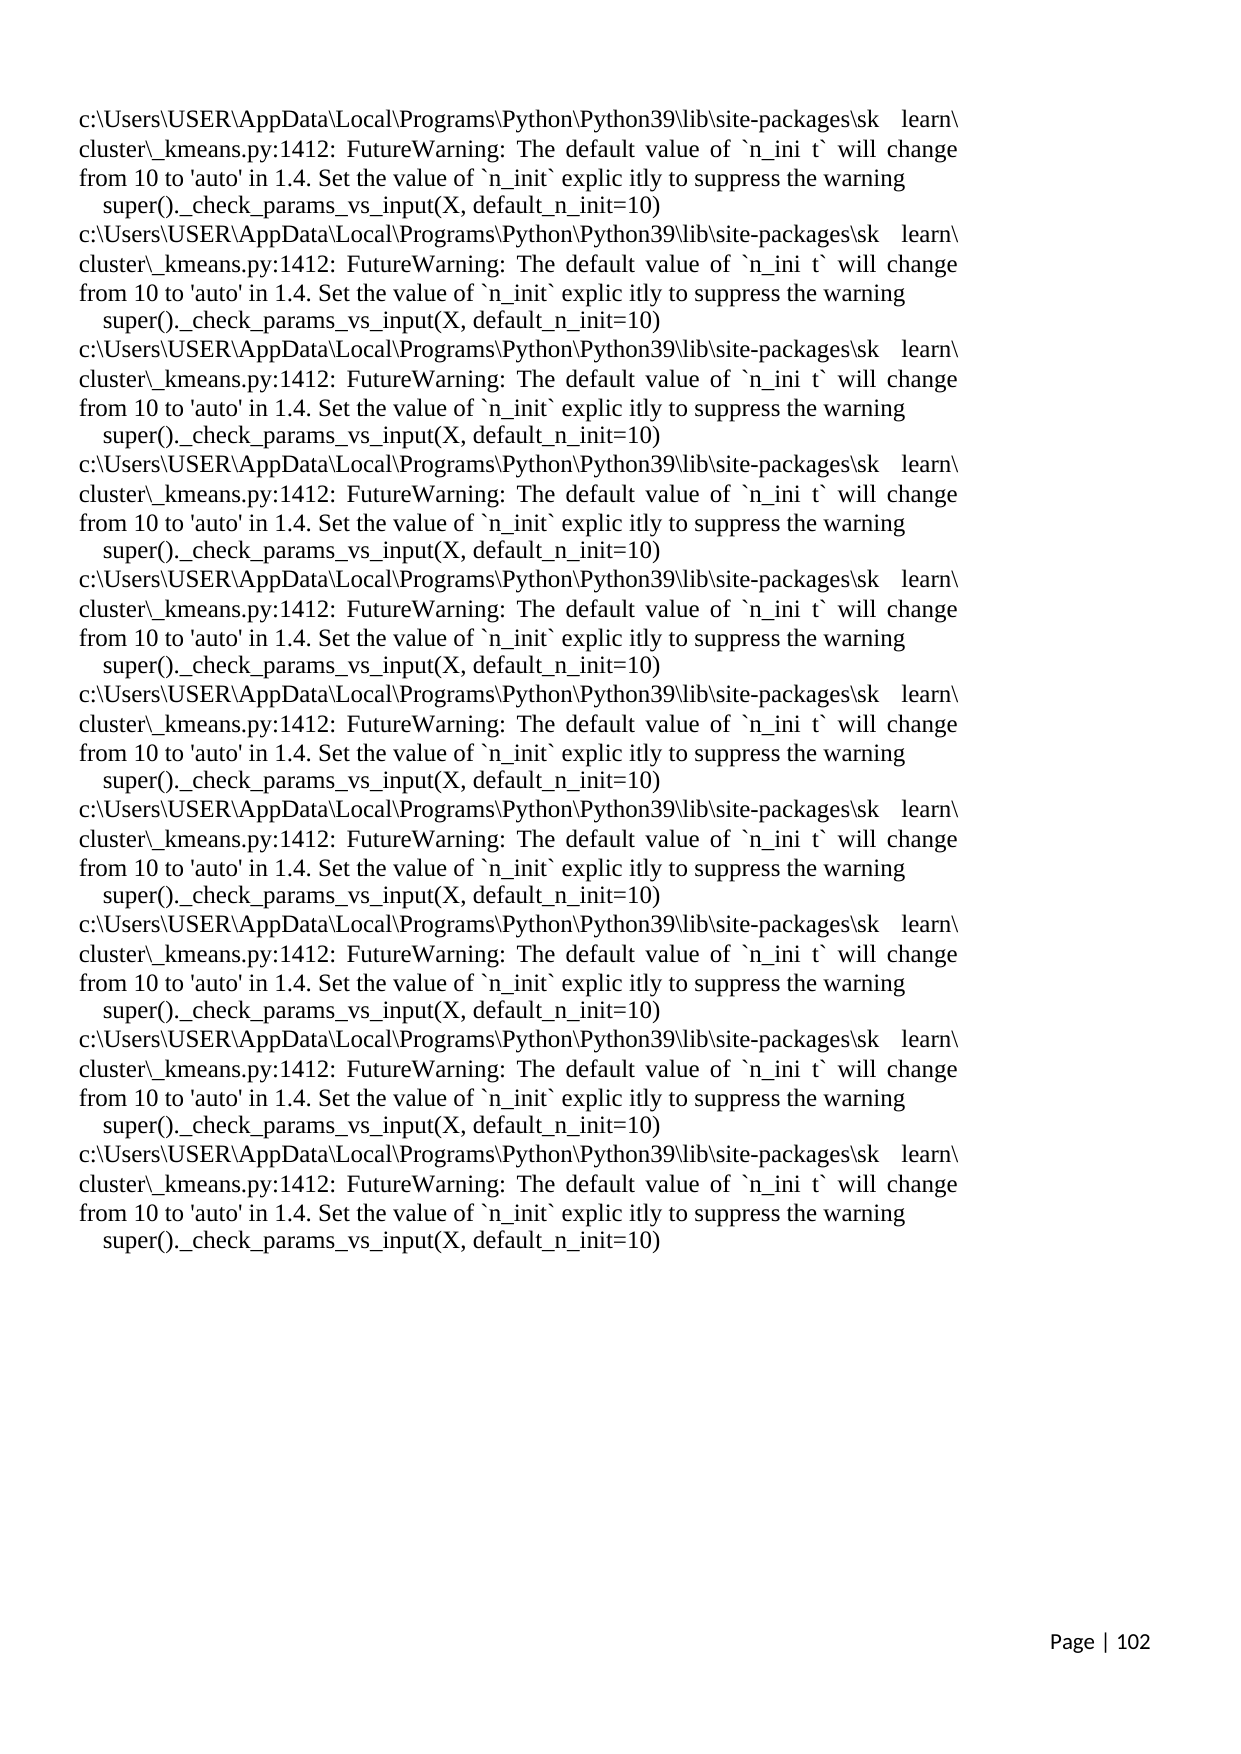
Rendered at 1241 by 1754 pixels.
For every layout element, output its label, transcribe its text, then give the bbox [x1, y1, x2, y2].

text c:\Users\USER\AppData\Local\Programs\Python\Python39\lib\site-packages\sk learn\cluster\_kmeans.py:1412: FutureWarning: The default value of `n_ini t` will change from 10 to 'auto' in 1.4. Set the value of `n_init` explic itly to suppress the warning [78, 219, 958, 307]
text c:\Users\USER\AppData\Local\Programs\Python\Python39\lib\site-packages\sk learn\cluster\_kmeans.py:1412: FutureWarning: The default value of `n_ini t` will change from 10 to 'auto' in 1.4. Set the value of `n_init` explic itly to suppress the warning [78, 909, 958, 997]
text super()._check_params_vs_input(X, default_n_init=10) [103, 768, 1151, 793]
text super()._check_params_vs_input(X, default_n_init=10) [103, 653, 1151, 678]
text c:\Users\USER\AppData\Local\Programs\Python\Python39\lib\site-packages\sk learn\cluster\_kmeans.py:1412: FutureWarning: The default value of `n_ini t` will change from 10 to 'auto' in 1.4. Set the value of `n_init` explic itly to suppress the warning [78, 564, 958, 652]
text c:\Users\USER\AppData\Local\Programs\Python\Python39\lib\site-packages\sk learn\cluster\_kmeans.py:1412: FutureWarning: The default value of `n_ini t` will change from 10 to 'auto' in 1.4. Set the value of `n_init` explic itly to suppress the warning [78, 334, 958, 422]
text super()._check_params_vs_input(X, default_n_init=10) [103, 883, 1151, 908]
text super()._check_params_vs_input(X, default_n_init=10) [103, 308, 1151, 333]
text super()._check_params_vs_input(X, default_n_init=10) [103, 193, 1151, 218]
text c:\Users\USER\AppData\Local\Programs\Python\Python39\lib\site-packages\sk learn\cluster\_kmeans.py:1412: FutureWarning: The default value of `n_ini t` will change from 10 to 'auto' in 1.4. Set the value of `n_init` explic itly to suppress the warning [78, 449, 958, 537]
text c:\Users\USER\AppData\Local\Programs\Python\Python39\lib\site-packages\sk learn\cluster\_kmeans.py:1412: FutureWarning: The default value of `n_ini t` will change from 10 to 'auto' in 1.4. Set the value of `n_init` explic itly to suppress the warning [78, 1139, 958, 1227]
text super()._check_params_vs_input(X, default_n_init=10) [103, 538, 1151, 563]
text c:\Users\USER\AppData\Local\Programs\Python\Python39\lib\site-packages\sk learn\cluster\_kmeans.py:1412: FutureWarning: The default value of `n_ini t` will change from 10 to 'auto' in 1.4. Set the value of `n_init` explic itly to suppress the warning [78, 679, 958, 767]
text super()._check_params_vs_input(X, default_n_init=10) [103, 998, 1151, 1023]
text c:\Users\USER\AppData\Local\Programs\Python\Python39\lib\site-packages\sk learn\cluster\_kmeans.py:1412: FutureWarning: The default value of `n_ini t` will change from 10 to 'auto' in 1.4. Set the value of `n_init` explic itly to suppress the warning [78, 794, 958, 882]
text c:\Users\USER\AppData\Local\Programs\Python\Python39\lib\site-packages\sk learn\cluster\_kmeans.py:1412: FutureWarning: The default value of `n_ini t` will change from 10 to 'auto' in 1.4. Set the value of `n_init` explic itly to suppress the warning [78, 1024, 958, 1112]
text super()._check_params_vs_input(X, default_n_init=10) [103, 423, 1151, 448]
text super()._check_params_vs_input(X, default_n_init=10) [103, 1113, 1151, 1138]
text c:\Users\USER\AppData\Local\Programs\Python\Python39\lib\site-packages\sk learn\cluster\_kmeans.py:1412: FutureWarning: The default value of `n_ini t` will change from 10 to 'auto' in 1.4. Set the value of `n_init` explic itly to suppress the warning [78, 104, 958, 192]
text super()._check_params_vs_input(X, default_n_init=10) [103, 1228, 1151, 1253]
